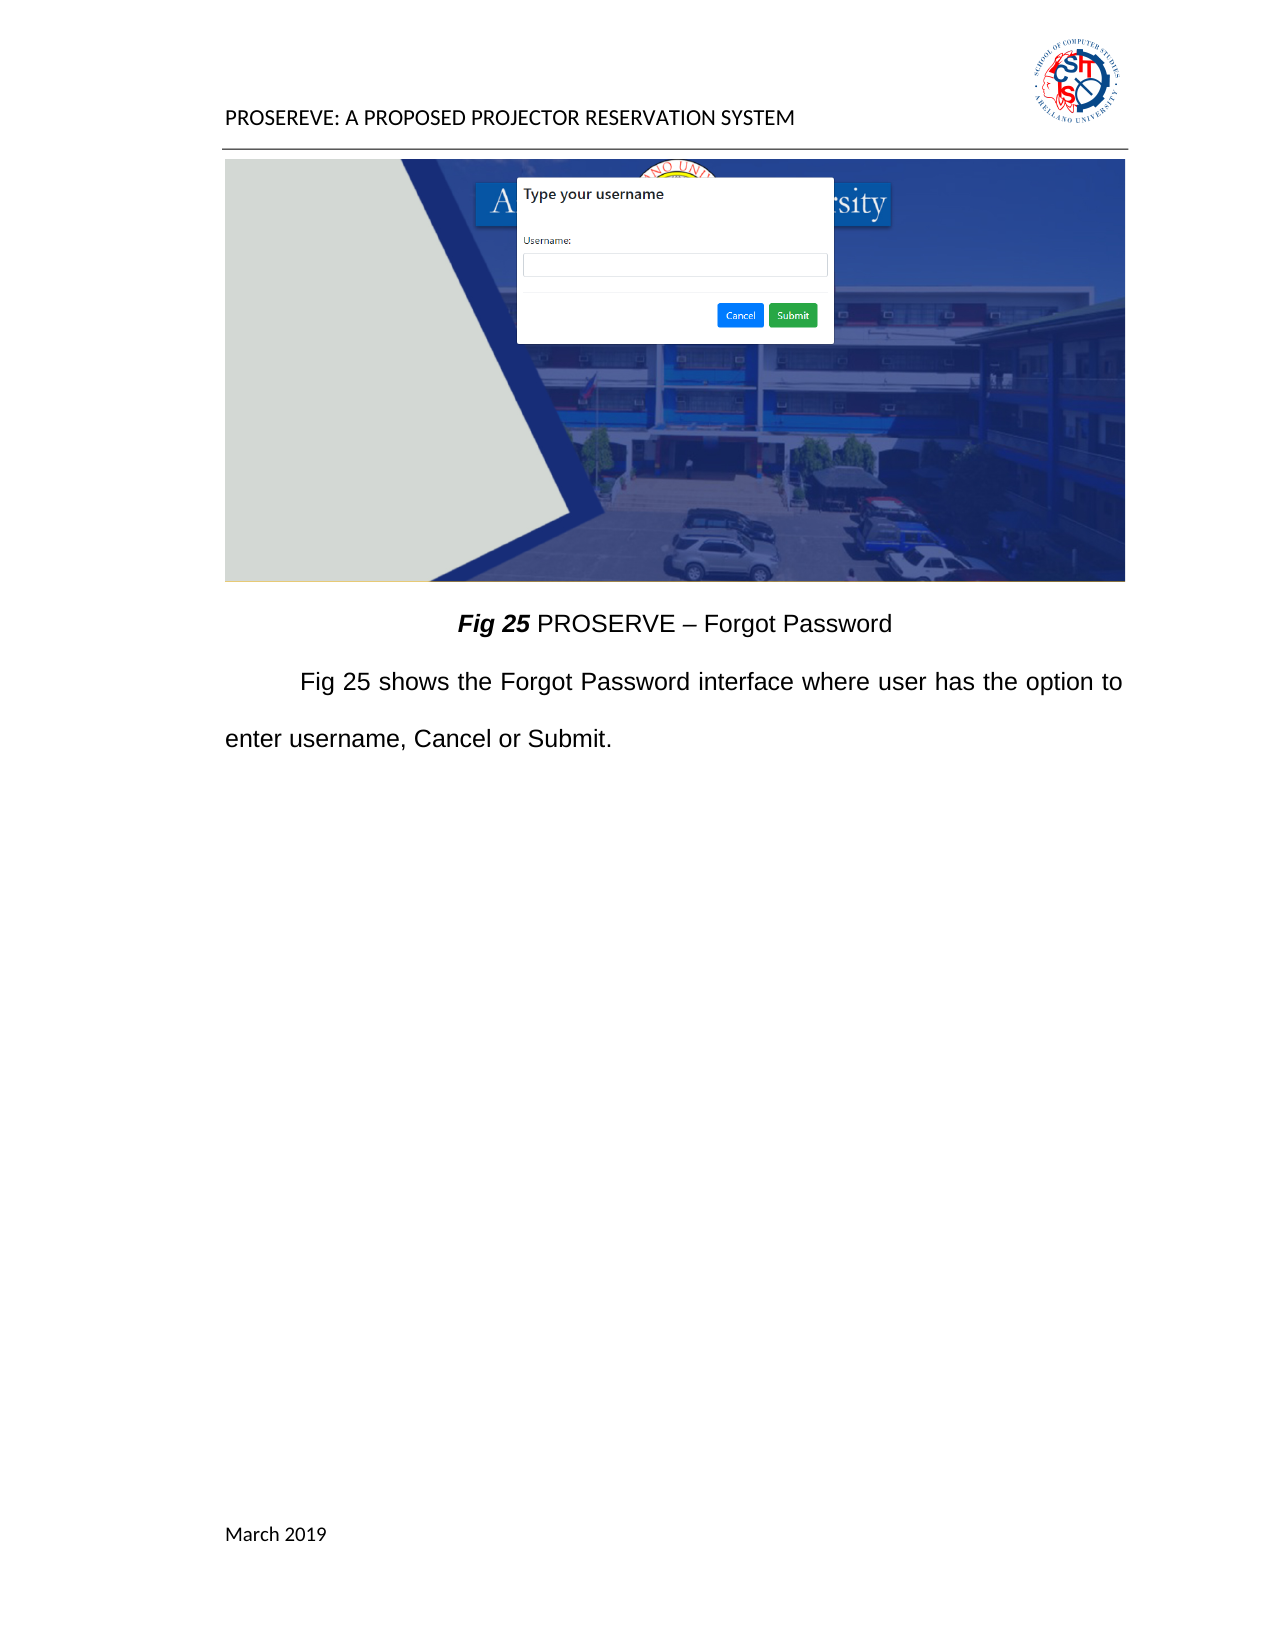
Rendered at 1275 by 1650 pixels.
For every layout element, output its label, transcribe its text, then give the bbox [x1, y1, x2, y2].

picture [1027, 33, 1123, 130]
text Fig 25 PROSERVE – Forgot Password [225, 609, 1125, 638]
picture [225, 159, 1125, 582]
text Fig 25 shows the Forgot Password interface where user has the option to enter username, Cancel or Submit. [225, 667, 1125, 753]
